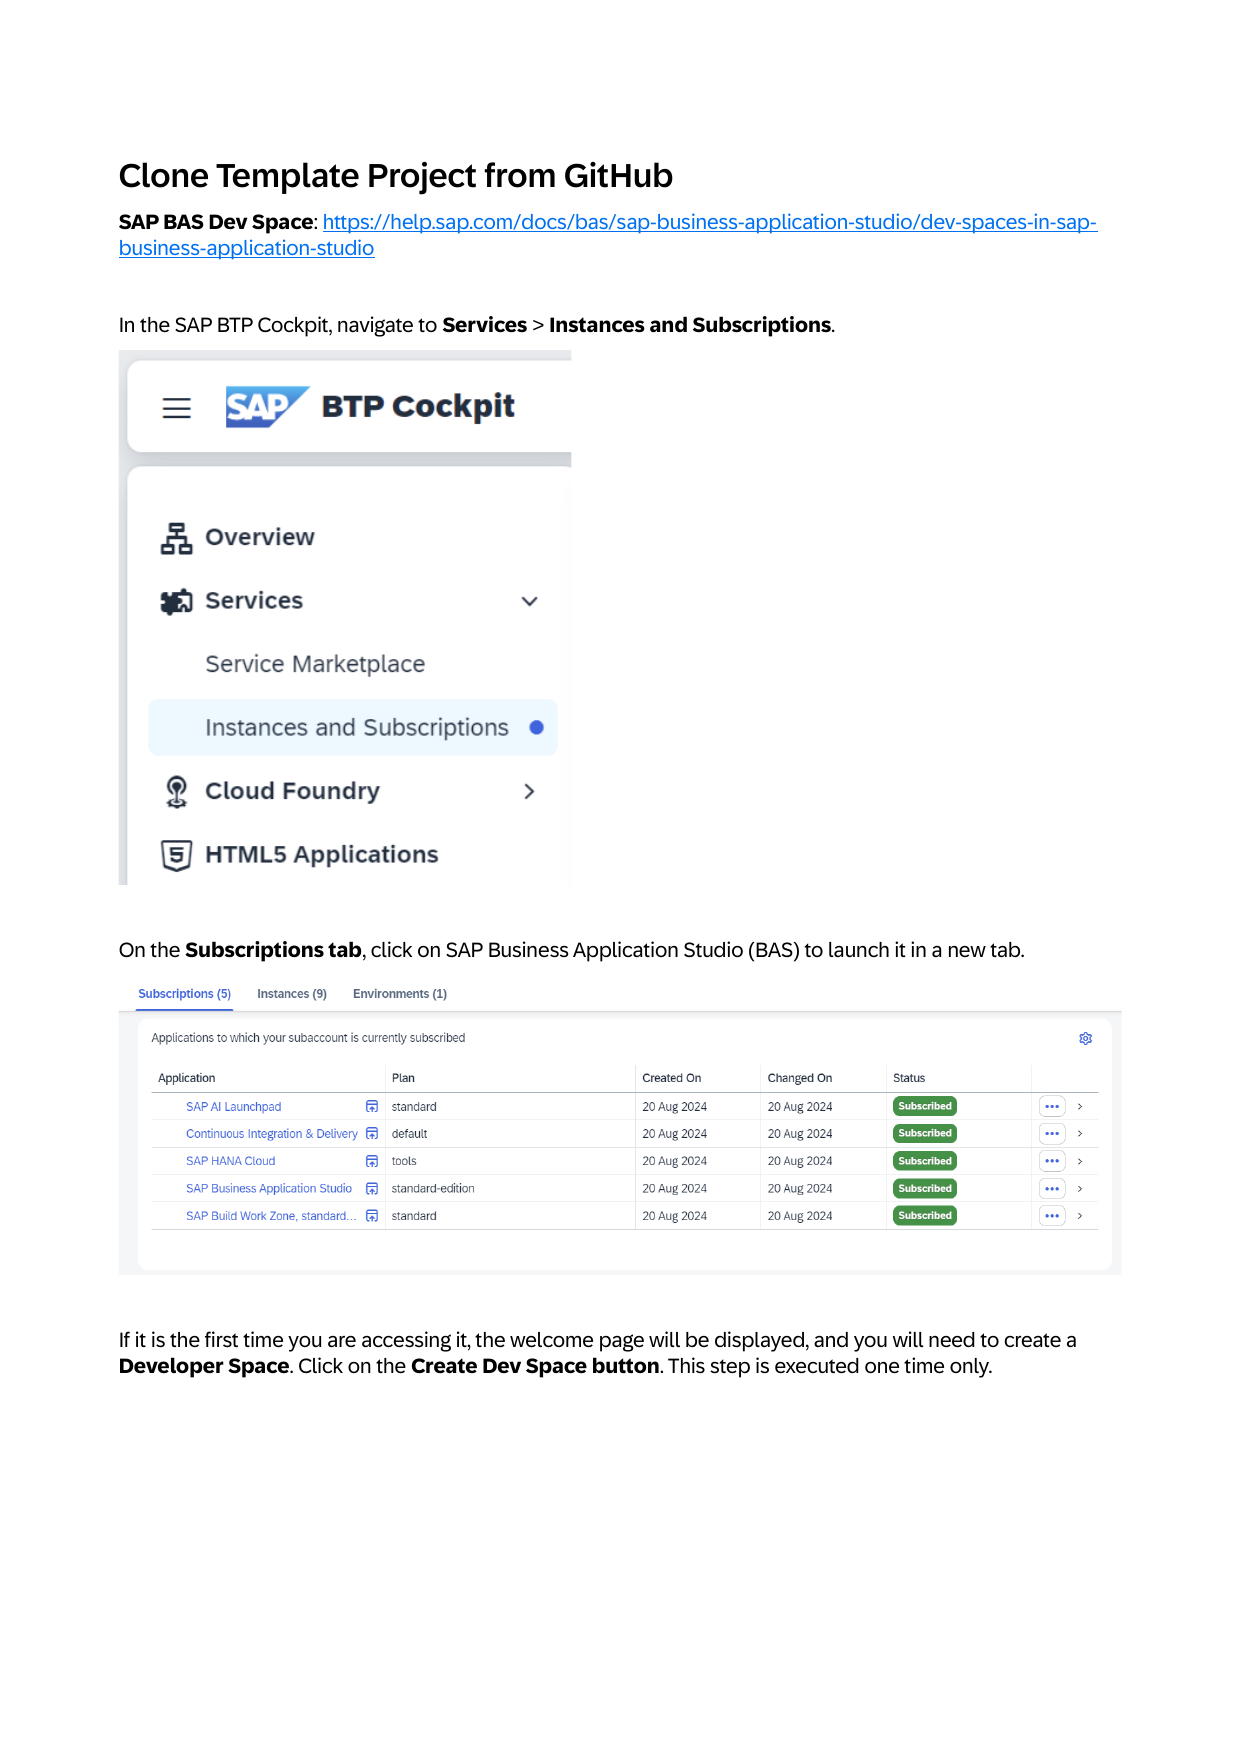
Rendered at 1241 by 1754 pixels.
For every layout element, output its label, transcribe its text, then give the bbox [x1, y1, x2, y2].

text In the SAP BTP Cockpit, navigate to Services > Instances and Subscriptions. [118, 312, 1122, 336]
picture [118, 350, 572, 885]
text If it is the first time you are accessing it, the welcome page will be displayed, and you will need to create a Developer Space. Click on the Create Dev Space button. This step is executed one time only. [118, 1328, 1122, 1377]
text On the Subscriptions tab, click on SAP Business Application Studio (BAS) to launch it in a new tab. [118, 937, 1122, 961]
picture [118, 975, 1122, 1275]
text SAP BAS Dev Space: https://help.sap.com/docs/bas/sap-business-application-studio/dev-spaces-in-sap-business-application-studio [118, 210, 1122, 260]
subtitle Clone Template Project from GitHub [118, 156, 1122, 194]
